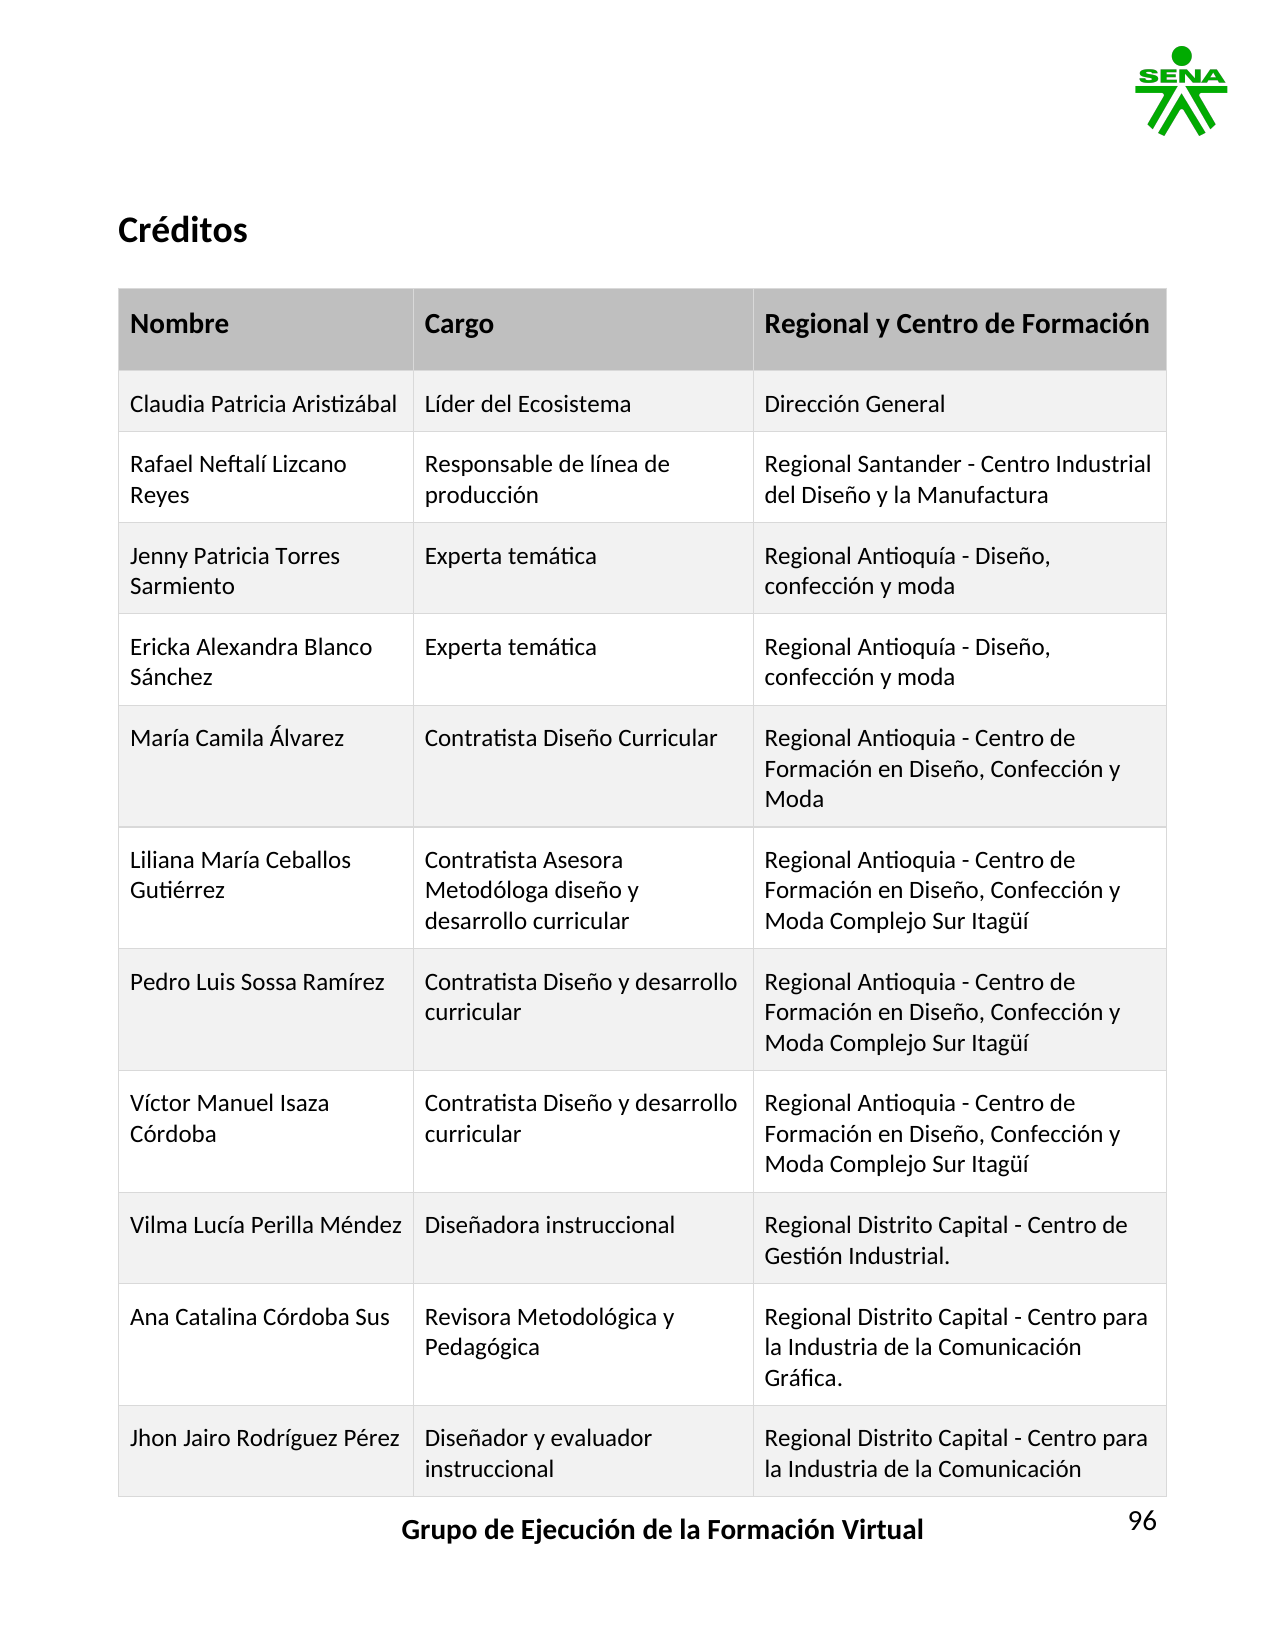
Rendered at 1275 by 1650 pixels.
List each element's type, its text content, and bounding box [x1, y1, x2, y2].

table_cell Dirección General [754, 371, 1166, 431]
table_header Cargo [414, 289, 753, 370]
table_cell Regional Antioquía - Diseño, confección y moda [754, 523, 1166, 613]
table_cell Regional Antioquía - Diseño, confección y moda [754, 614, 1166, 704]
table_cell Jhon Jairo Rodríguez Pérez [119, 1406, 413, 1496]
table_cell Regional Antioquia - Centro de Formación en Diseño, Confección y Moda [754, 706, 1166, 826]
table_cell Ana Catalina Córdoba Sus [119, 1284, 413, 1405]
table_cell Líder del Ecosistema [414, 371, 753, 431]
table_cell Regional Antioquia - Centro de Formación en Diseño, Confección y Moda Complejo Sur Itagüí [754, 828, 1166, 948]
table_cell Contratista Diseño y desarrollo curricular [414, 1071, 753, 1192]
table_cell Diseñadora instruccional [414, 1193, 753, 1283]
table_cell Revisora Metodológica y Pedagógica [414, 1284, 753, 1405]
table_cell Diseñador y evaluador instruccional [414, 1406, 753, 1496]
table_cell Pedro Luis Sossa Ramírez [119, 949, 413, 1070]
table_header Regional y Centro de Formación [754, 289, 1166, 370]
table_cell Regional Antioquia - Centro de Formación en Diseño, Confección y Moda Complejo Sur Itagüí [754, 1071, 1166, 1192]
table_cell Contratista Diseño Curricular [414, 706, 753, 826]
table_cell Liliana María Ceballos Gutiérrez [119, 828, 413, 948]
table_header Nombre [119, 289, 413, 370]
table_cell Rafael Neftalí Lizcano Reyes [119, 432, 413, 522]
text Créditos [118, 206, 1157, 252]
table_cell Responsable de línea de producción [414, 432, 753, 522]
table_cell Vilma Lucía Perilla Méndez [119, 1193, 413, 1283]
table_cell Regional Santander - Centro Industrial del Diseño y la Manufactura [754, 432, 1166, 522]
table_cell Experta temática [414, 614, 753, 704]
table_cell Experta temática [414, 523, 753, 613]
table_cell Regional Distrito Capital - Centro de Gestión Industrial. [754, 1193, 1166, 1283]
table_cell Regional Antioquia - Centro de Formación en Diseño, Confección y Moda Complejo Sur Itagüí [754, 949, 1166, 1070]
picture [1135, 46, 1228, 136]
table_cell Ericka Alexandra Blanco Sánchez [119, 614, 413, 704]
table_cell Jenny Patricia Torres Sarmiento [119, 523, 413, 613]
table_cell María Camila Álvarez [119, 706, 413, 826]
table_cell Regional Distrito Capital - Centro para la Industria de la Comunicación Gráfica. [754, 1406, 1166, 1496]
table_cell Contratista Asesora Metodóloga diseño y desarrollo curricular [414, 828, 753, 948]
table_cell Víctor Manuel Isaza Córdoba [119, 1071, 413, 1192]
table_cell Regional Distrito Capital - Centro para la Industria de la Comunicación Gráfica. [754, 1284, 1166, 1405]
table_cell Contratista Diseño y desarrollo curricular [414, 949, 753, 1070]
table_cell Claudia Patricia Aristizábal [119, 371, 413, 431]
